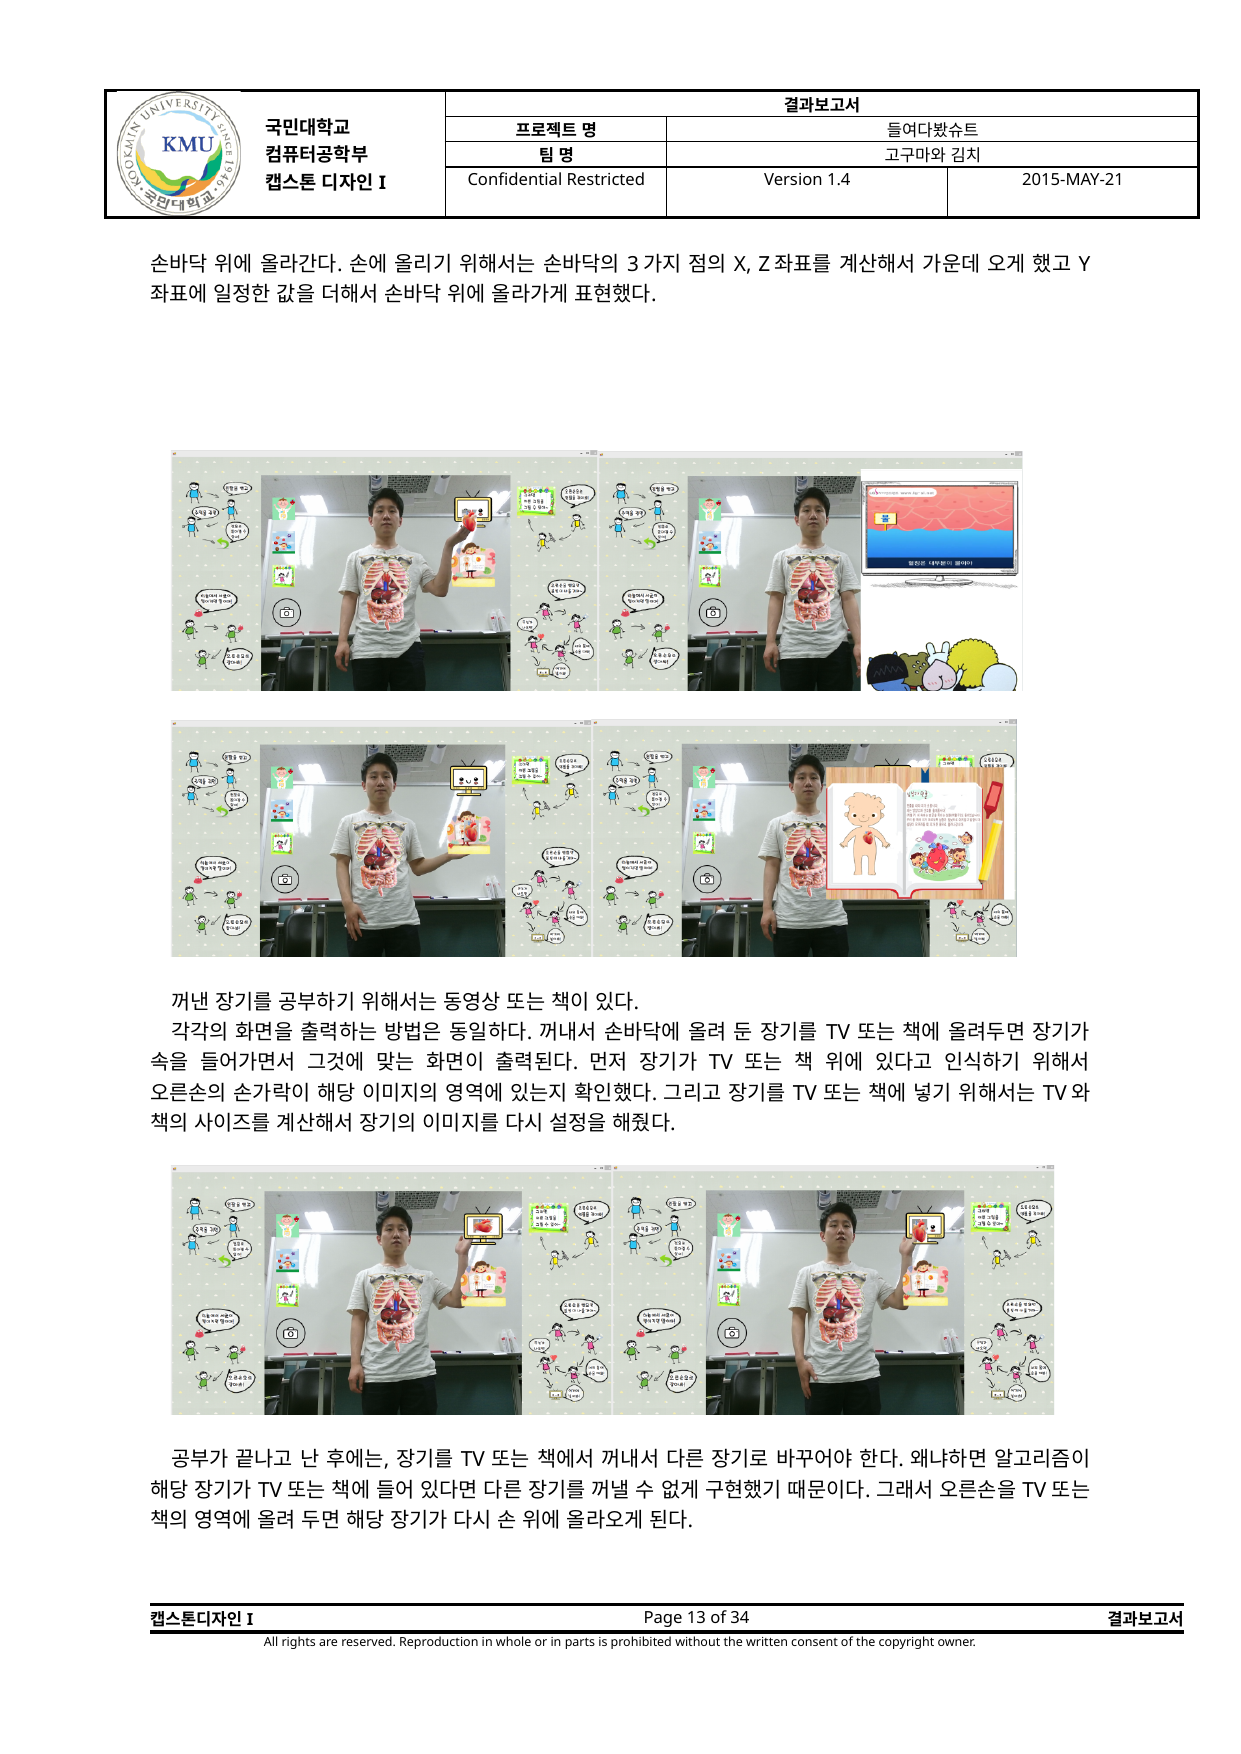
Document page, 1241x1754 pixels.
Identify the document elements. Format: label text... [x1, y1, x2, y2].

text 각각의 화면을 출력하는 방법은 동일하다. 꺼내서 손바닥에 올려 둔 장기를 TV 또는 책에 올려두면 장기가 속을 들어가면서 그것에 맞는 화면이 출력된다. 먼저 장기가 TV 또는 책 위에 있다고 인식하기 위해서 오른손의 손가락이 해당 이미지의 영역에 있는지 확인했다. 그리고 장기를 TV 또는 책에 넣기 위해서는 TV와 책의 사이즈를 계산해서 장기의 이미지를 다시 설정을 해줬다. [150, 1015, 1090, 1136]
text 꺼낸 장기를 공부하기 위해서는 동영상 또는 책이 있다. [150, 985, 1090, 1015]
text 공부가 끝나고 난 후에는, 장기를 TV 또는 책에서 꺼내서 다른 장기로 바꾸어야 한다. 왜냐하면 알고리즘이 해당 장기가 TV 또는 책에 들어 있다면 다른 장기를 꺼낼 수 없게 구현했기 때문이다. 그래서 오른손을 TV 또는 책의 영역에 올려 두면 해당 장기가 다시 손 위에 올라오게 된다. [150, 1443, 1090, 1533]
picture [116, 91, 241, 216]
picture [170, 719, 1017, 957]
picture [170, 450, 1023, 691]
picture [170, 1165, 1055, 1415]
